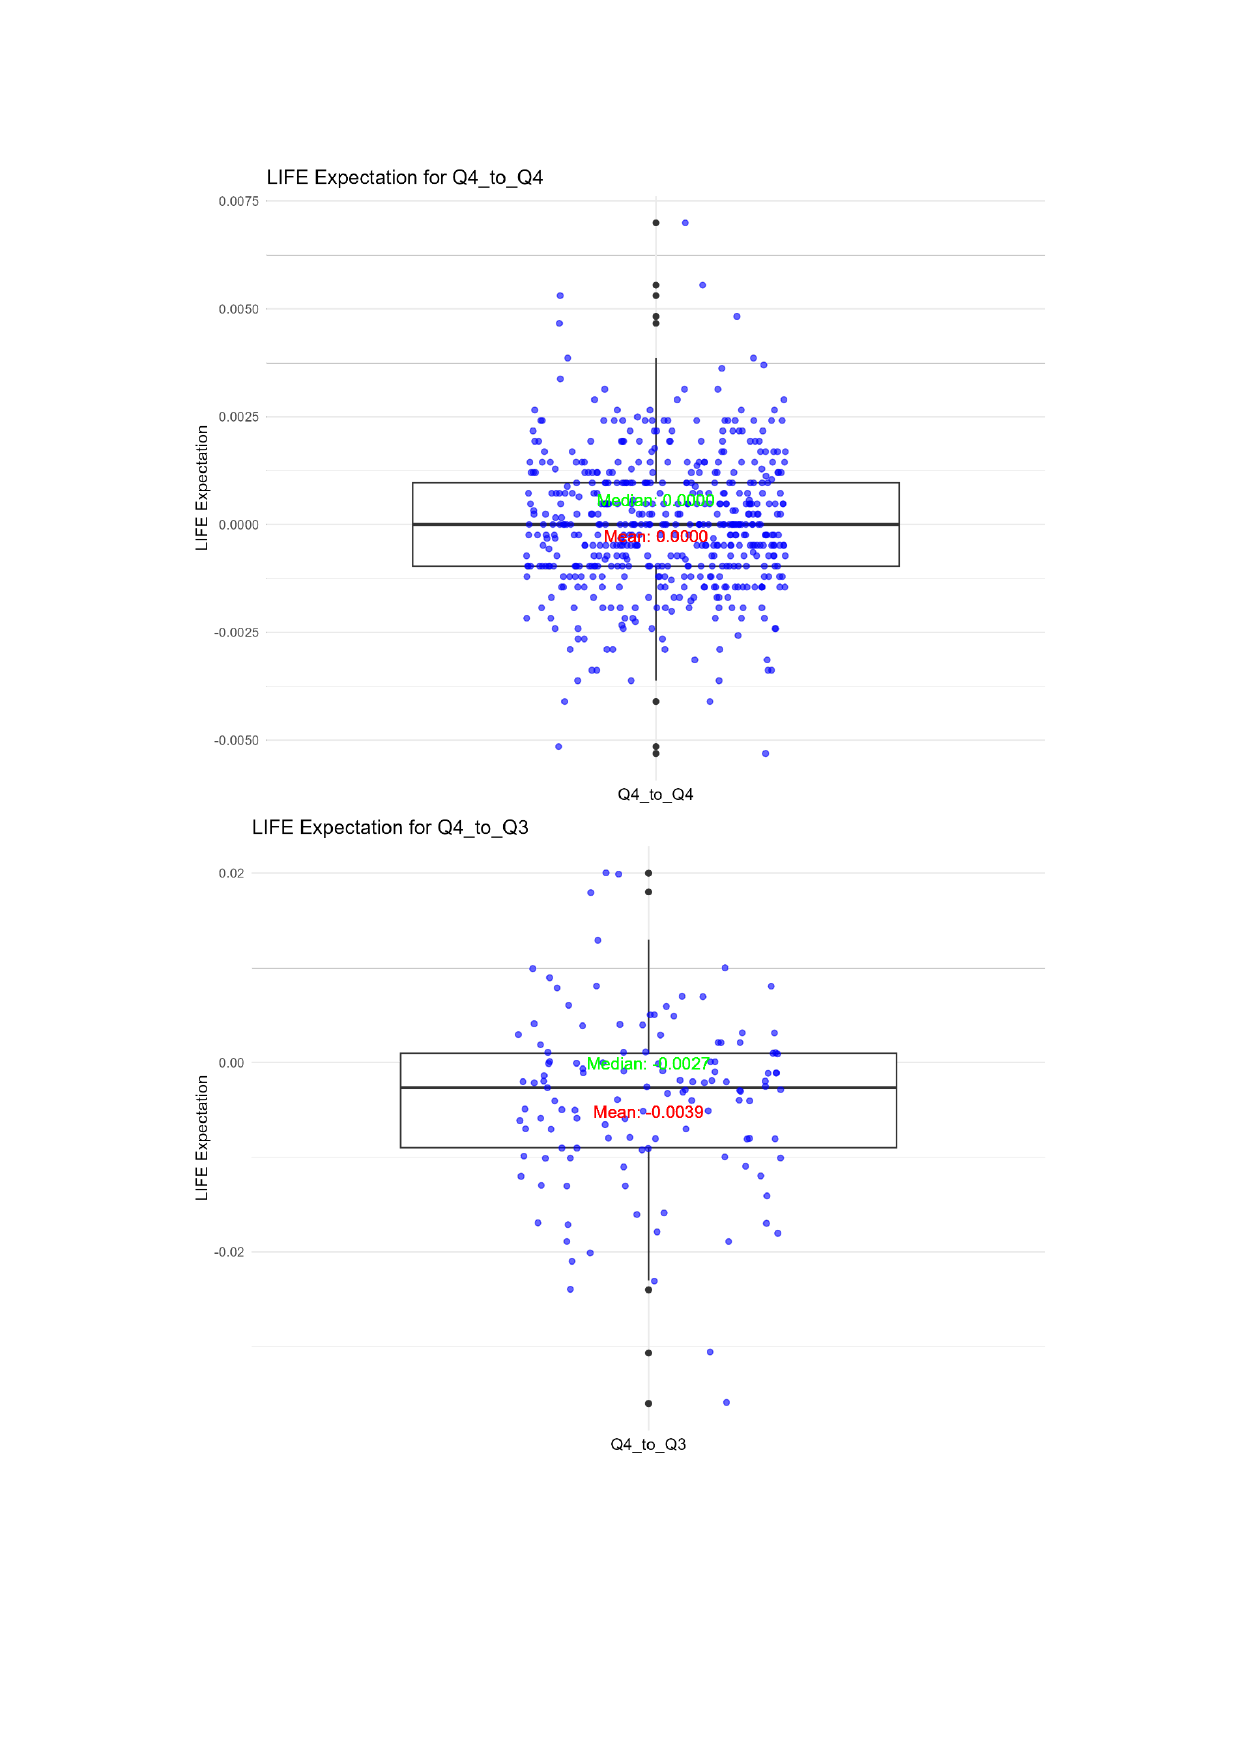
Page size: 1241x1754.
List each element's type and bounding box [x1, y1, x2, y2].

picture [187, 162, 1053, 811]
picture [187, 812, 1053, 1461]
